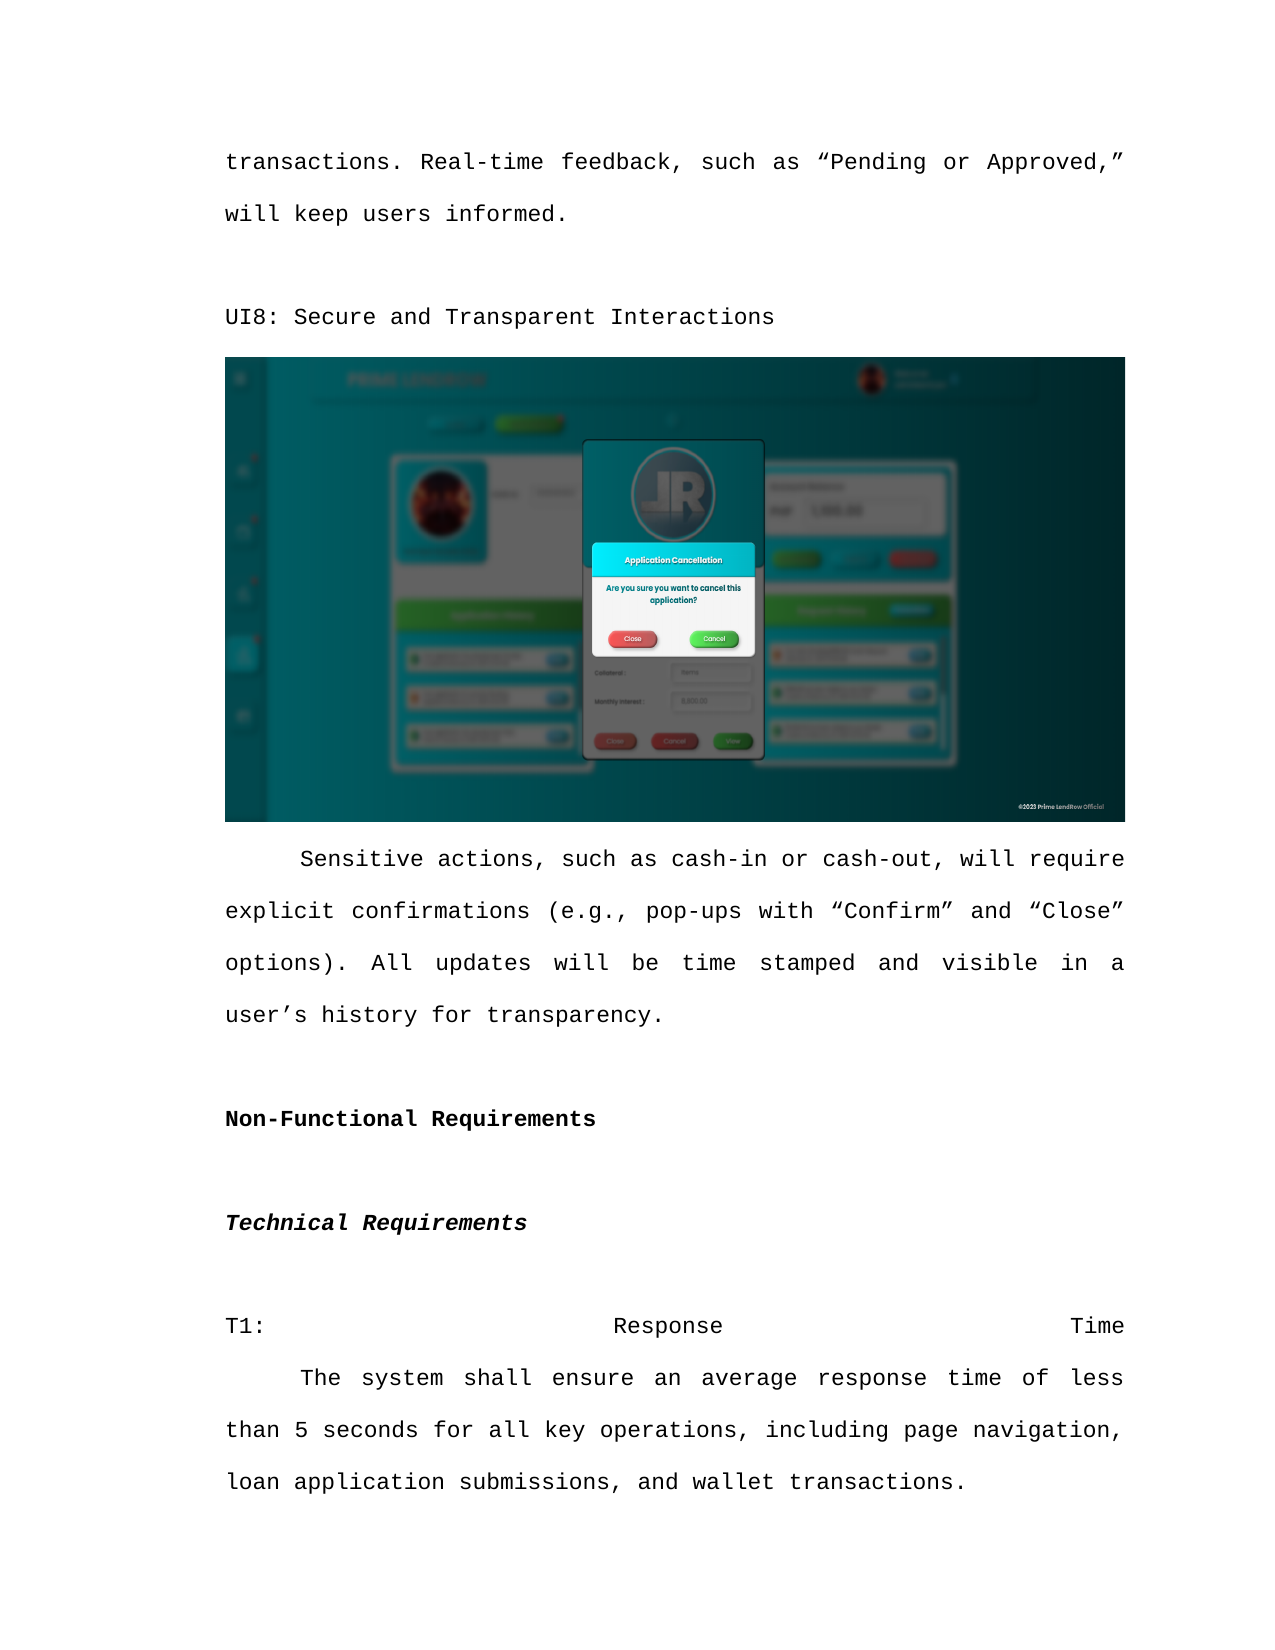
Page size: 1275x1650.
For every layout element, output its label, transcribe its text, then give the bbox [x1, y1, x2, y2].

text UI8: Secure and Transparent Interactions [225, 306, 1125, 332]
text Technical Requirements [225, 1211, 1125, 1237]
picture [225, 357, 1125, 822]
text Sensitive actions, such as cash-in or cash-out, will require explicit confirmations (e.g., pop-ups with “Confirm” and “Close” options). All updates will be time stamped and visible in a user’s history for transparency. [225, 822, 1125, 1029]
text Non-Functional Requirements [225, 1107, 1125, 1133]
text T1: Response Time The system shall ensure an average response time of less than 5 seconds for all key operations, including page navigation, loan application submissions, and wallet transactions. [225, 1314, 1125, 1496]
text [225, 150, 1125, 228]
